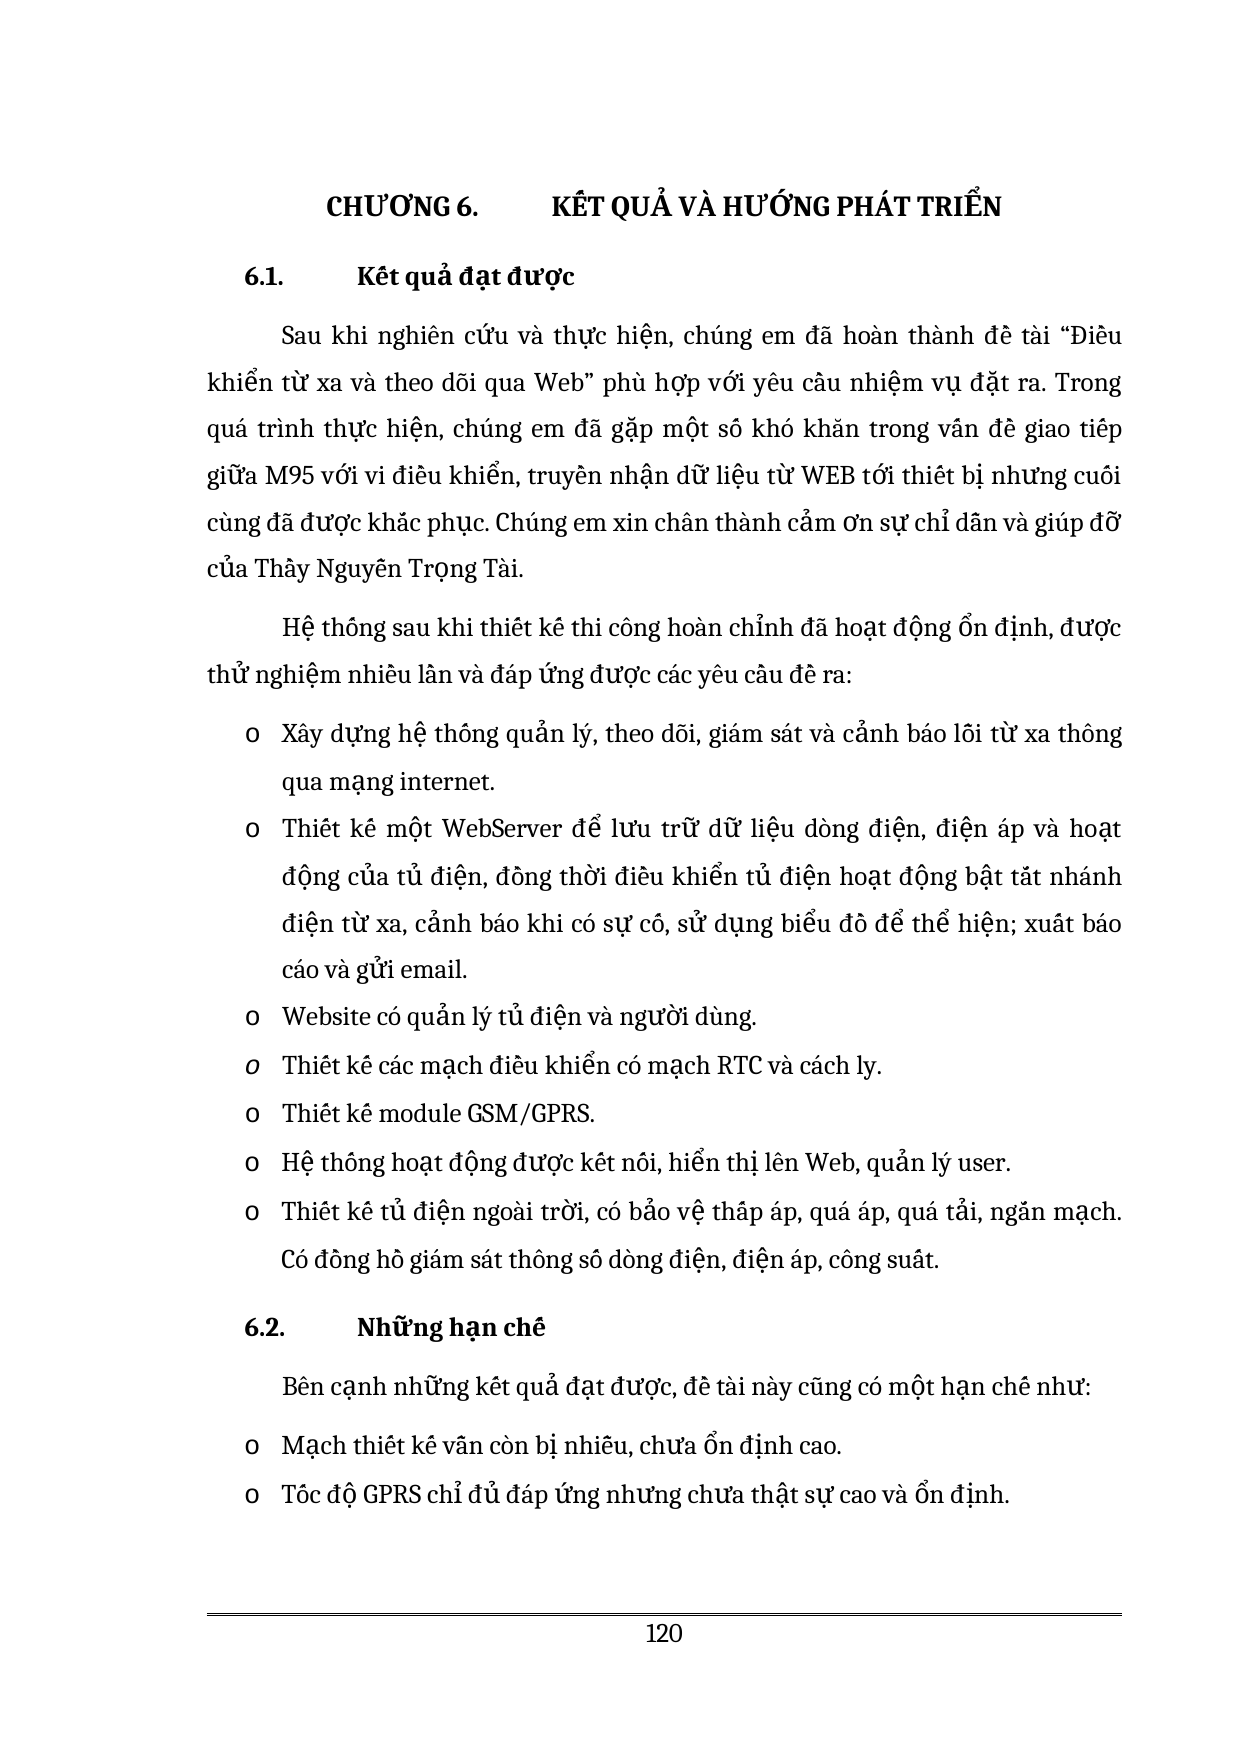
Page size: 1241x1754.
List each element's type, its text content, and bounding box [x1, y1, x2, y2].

list Website có quản lý tủ điện và người dùng. [244, 1001, 1122, 1033]
list Thiết kế tủ điện ngoài trời, có bảo vệ thấp áp, quá áp, quá tải, ngắn mạch. Có đồng hồ giám sát thông số dòng điện, điện áp, công suất. [244, 1196, 1122, 1275]
list Tốc độ GPRS chỉ đủ đáp ứng nhưng chưa thật sự cao và ổn định. [244, 1479, 1122, 1511]
list Xây dựng hệ thống quản lý, theo dõi, giám sát và cảnh báo lỗi từ xa thông qua mạng internet. [244, 718, 1122, 797]
list Thiết kế module GSM/GPRS. [244, 1098, 1122, 1131]
subtitle KẾT QUẢ VÀ HƯỚNG PHÁT TRIỂN [207, 190, 1122, 223]
list Hệ thống hoạt động được kết nối, hiển thị lên Web, quản lý user. [244, 1147, 1122, 1180]
text Sau khi nghiên cứu và thực hiện, chúng em đã hoàn thành đề tài “Điều khiển từ xa và theo dõi qua Web” phù hợp với yêu cầu nhiệm vụ đặt ra. Trong quá trình thực hiện, chúng em đã gặp một số khó khăn trong vấn đề giao tiếp giữa M95 với vi điều khiển, truyền nhận dữ liệu từ WEB tới thiết bị nhưng cuối cùng đã được khắc phục. Chúng em xin chân thành cảm ơn sự chỉ dẫn và giúp đỡ của Thầy Nguyễn Trọng Tài. [207, 320, 1122, 584]
list Thiết kế một WebServer để lưu trữ dữ liệu dòng điện, điện áp và hoạt động của tủ điện, đồng thời điều khiển tủ điện hoạt động bật tắt nhánh điện từ xa, cảnh báo khi có sự cố, sử dụng biểu đồ để thể hiện; xuất báo cáo và gửi email. [244, 813, 1122, 986]
subtitle Kết quả đạt được [244, 261, 1122, 292]
text Bên cạnh những kết quả đạt được, đề tài này cũng có một hạn chế như: [207, 1371, 1122, 1402]
text Hệ thống sau khi thiết kế thi công hoàn chỉnh đã hoạt động ổn định, được thử nghiệm nhiều lần và đáp ứng được các yêu cầu đề ra: [207, 612, 1122, 690]
list Mạch thiết kế vẫn còn bị nhiễu, chưa ổn định cao. [244, 1430, 1122, 1462]
list Thiết kế các mạch điều khiển có mạch RTC và cách ly. [244, 1050, 1122, 1082]
subtitle Những hạn chế [244, 1312, 1122, 1343]
